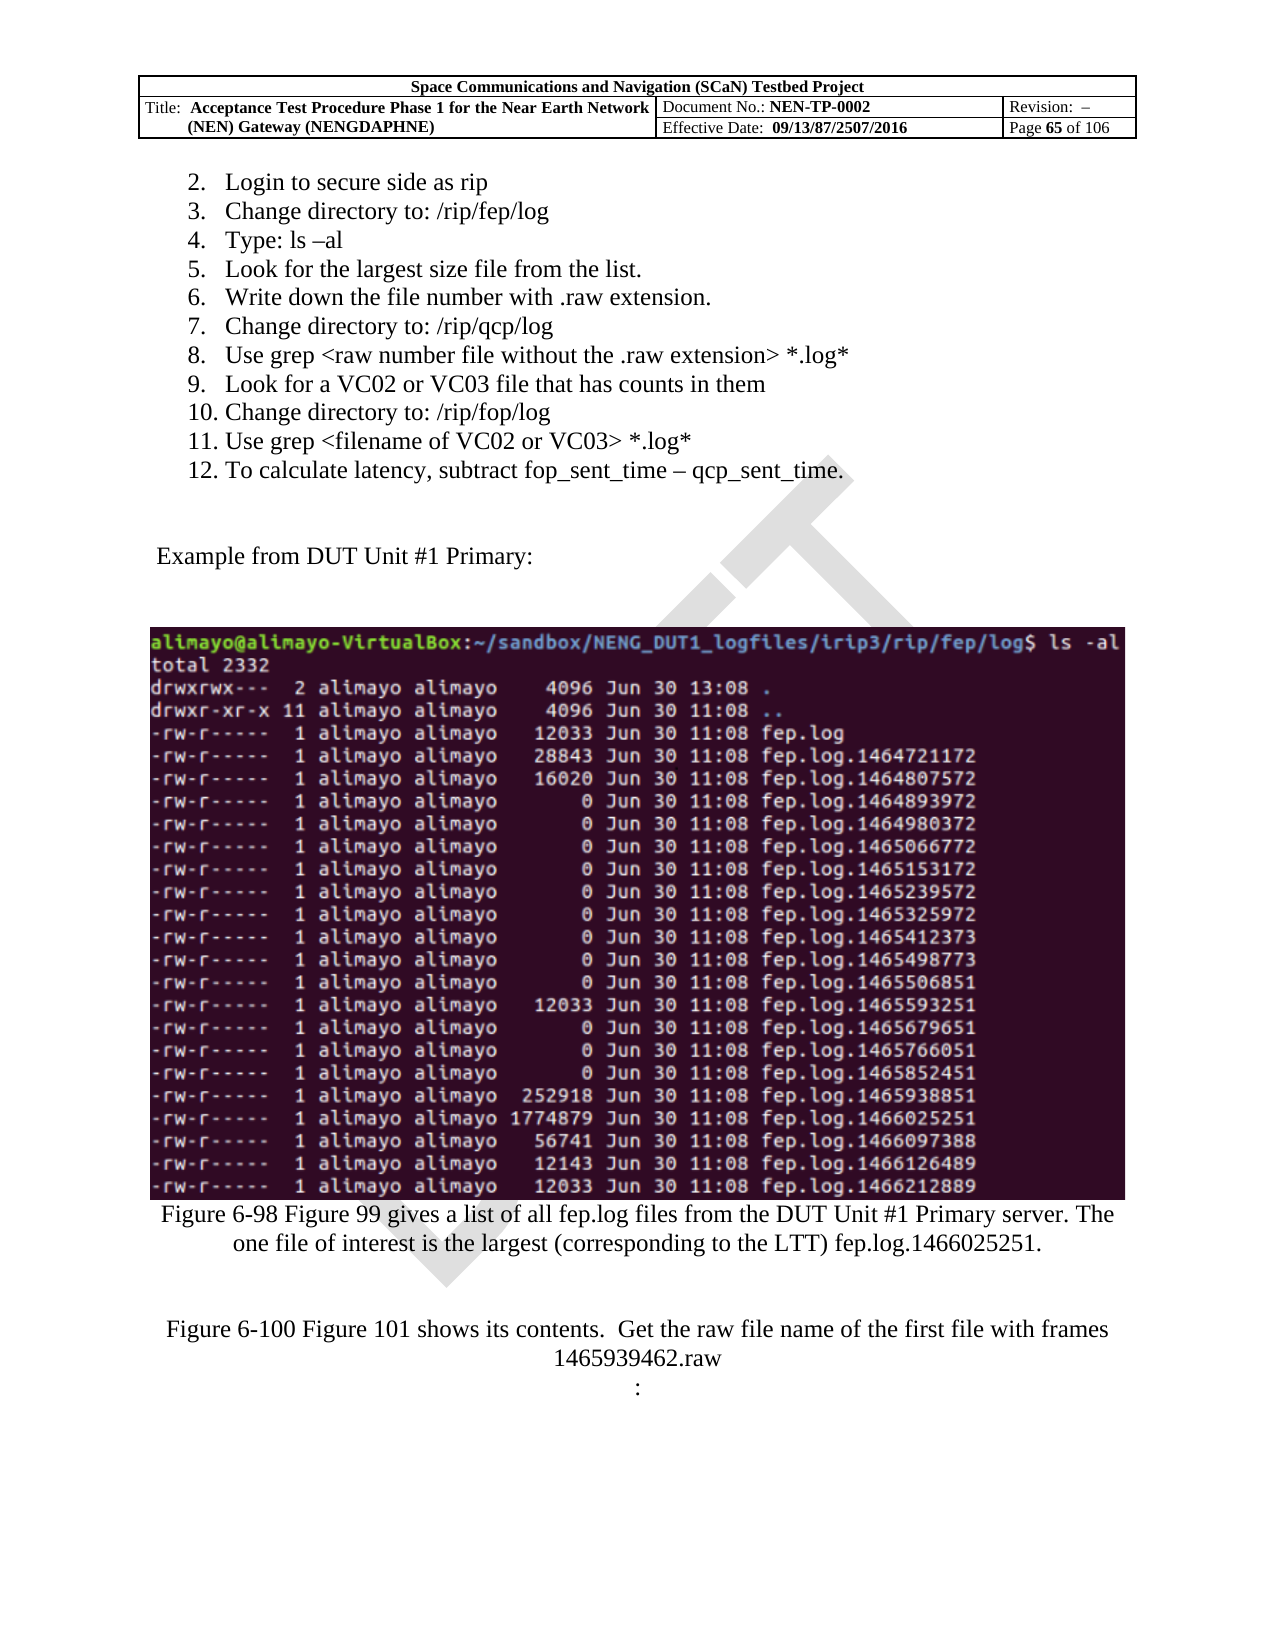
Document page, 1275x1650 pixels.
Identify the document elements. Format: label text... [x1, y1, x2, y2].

text Example from DUT Unit #1 Primary: [150, 541, 1125, 570]
list Change directory to: /rip/qcp/log [187, 311, 1125, 340]
list Use grep <raw number file without the .raw extension> *.log* [187, 340, 1125, 369]
list Use grep <filename of VC02 or VC03> *.log* [187, 426, 1125, 455]
picture [150, 627, 1125, 1200]
list Login to secure side as rip [187, 167, 1125, 196]
text 6The of interest is the largest (corresponding to the LTT) fep.log.1466025251. [150, 1200, 1125, 1257]
list Change directory to: /rip/fop/log [187, 397, 1125, 426]
list Look for the largest size file from the list. [187, 254, 1125, 282]
list Look for a VC02 or VC03 file that has counts in them [187, 369, 1125, 397]
list Write down the file number with .raw extension. [187, 282, 1125, 311]
list To calculate latency, subtract fop_sent_time – qcp_sent_time. [187, 455, 1125, 484]
list Type: ls –al [187, 225, 1125, 254]
list Change directory to: /rip/fep/log [187, 196, 1125, 225]
